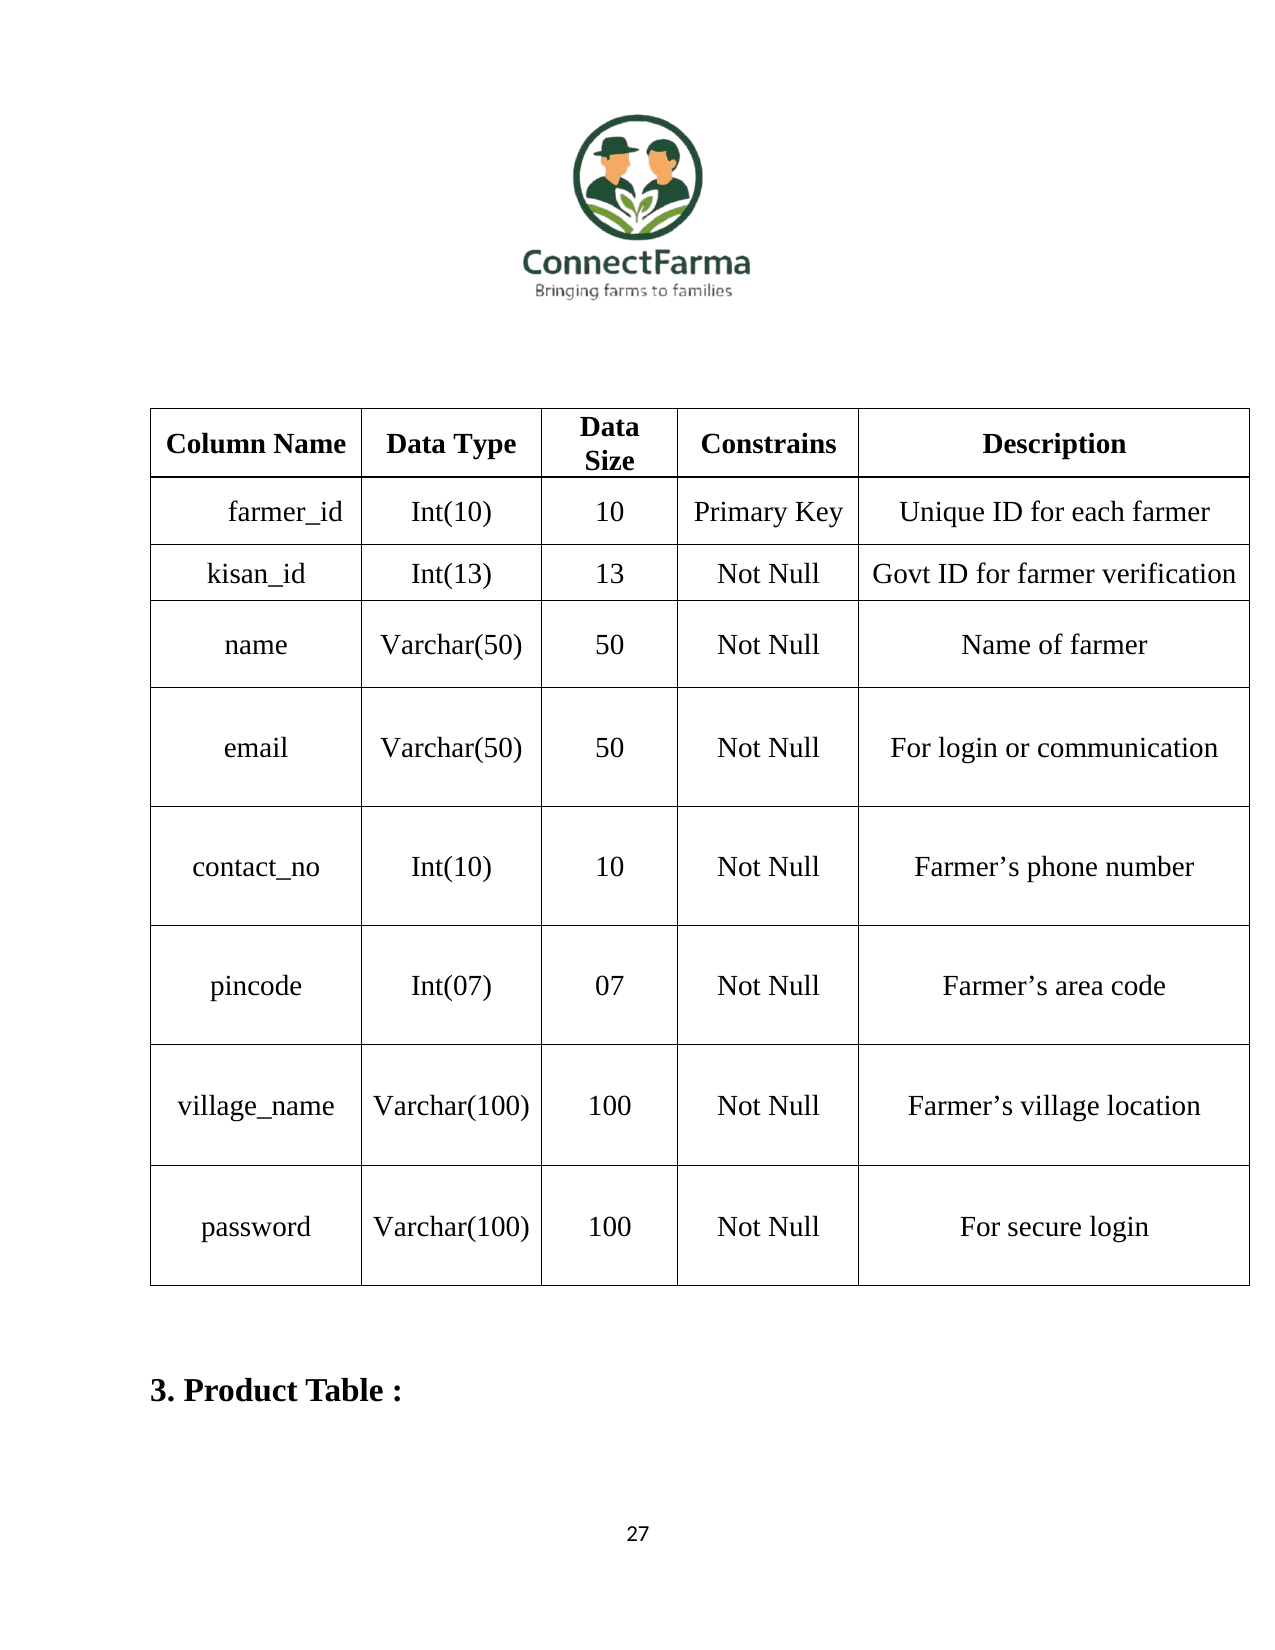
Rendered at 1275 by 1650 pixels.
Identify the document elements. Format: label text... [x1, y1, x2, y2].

table_cell Varchar(100) [362, 1045, 541, 1165]
table_cell 10 [542, 478, 677, 544]
table_cell name [151, 601, 361, 687]
table_cell password [151, 1166, 361, 1285]
table_cell Name of farmer [859, 601, 1249, 687]
table_cell Int(13) [362, 545, 541, 600]
table_cell 10 [542, 807, 677, 925]
table_cell Int(07) [362, 926, 541, 1043]
table_cell 100 [542, 1166, 677, 1285]
table_cell Farmer’s village location [859, 1045, 1249, 1165]
table_cell Int(10) [362, 478, 541, 544]
table_cell Not Null [678, 601, 858, 687]
table_cell Varchar(50) [362, 601, 541, 687]
table_cell Not Null [678, 688, 858, 806]
table_cell contact_no [151, 807, 361, 925]
table_header Description [859, 409, 1249, 476]
table_header Constrains [678, 409, 858, 476]
table_cell 13 [542, 545, 677, 600]
table_cell Not Null [678, 1166, 858, 1285]
table_cell For login or communication [859, 688, 1249, 806]
text 3. Product Table : [150, 1370, 1125, 1408]
table_cell Not Null [678, 926, 858, 1043]
table_cell Varchar(100) [362, 1166, 541, 1285]
table_cell 100 [542, 1045, 677, 1165]
table_cell kisan_id [151, 545, 361, 600]
table_cell Primary Key [678, 478, 858, 544]
table_cell email [151, 688, 361, 806]
table_cell Farmer’s area code [859, 926, 1249, 1043]
table_cell 50 [542, 601, 677, 687]
table_cell pincode [151, 926, 361, 1043]
picture [495, 75, 780, 351]
table_cell Not Null [678, 1045, 858, 1165]
table_header Data Type [362, 409, 541, 476]
table_cell Not Null [678, 807, 858, 925]
table_cell Varchar(50) [362, 688, 541, 806]
table_header Data Size [542, 409, 677, 476]
table_cell For secure login [859, 1166, 1249, 1285]
table_cell Not Null [678, 545, 858, 600]
table_cell Farmer’s phone number [859, 807, 1249, 925]
table_header Column Name [151, 409, 361, 476]
table_cell farmer_id [151, 478, 361, 544]
table_cell village_name [151, 1045, 361, 1165]
table_cell Int(10) [362, 807, 541, 925]
table_cell Unique ID for each farmer [859, 478, 1249, 544]
table_cell Govt ID for farmer verification [859, 545, 1249, 600]
table_cell 50 [542, 688, 677, 806]
table_cell 07 [542, 926, 677, 1043]
